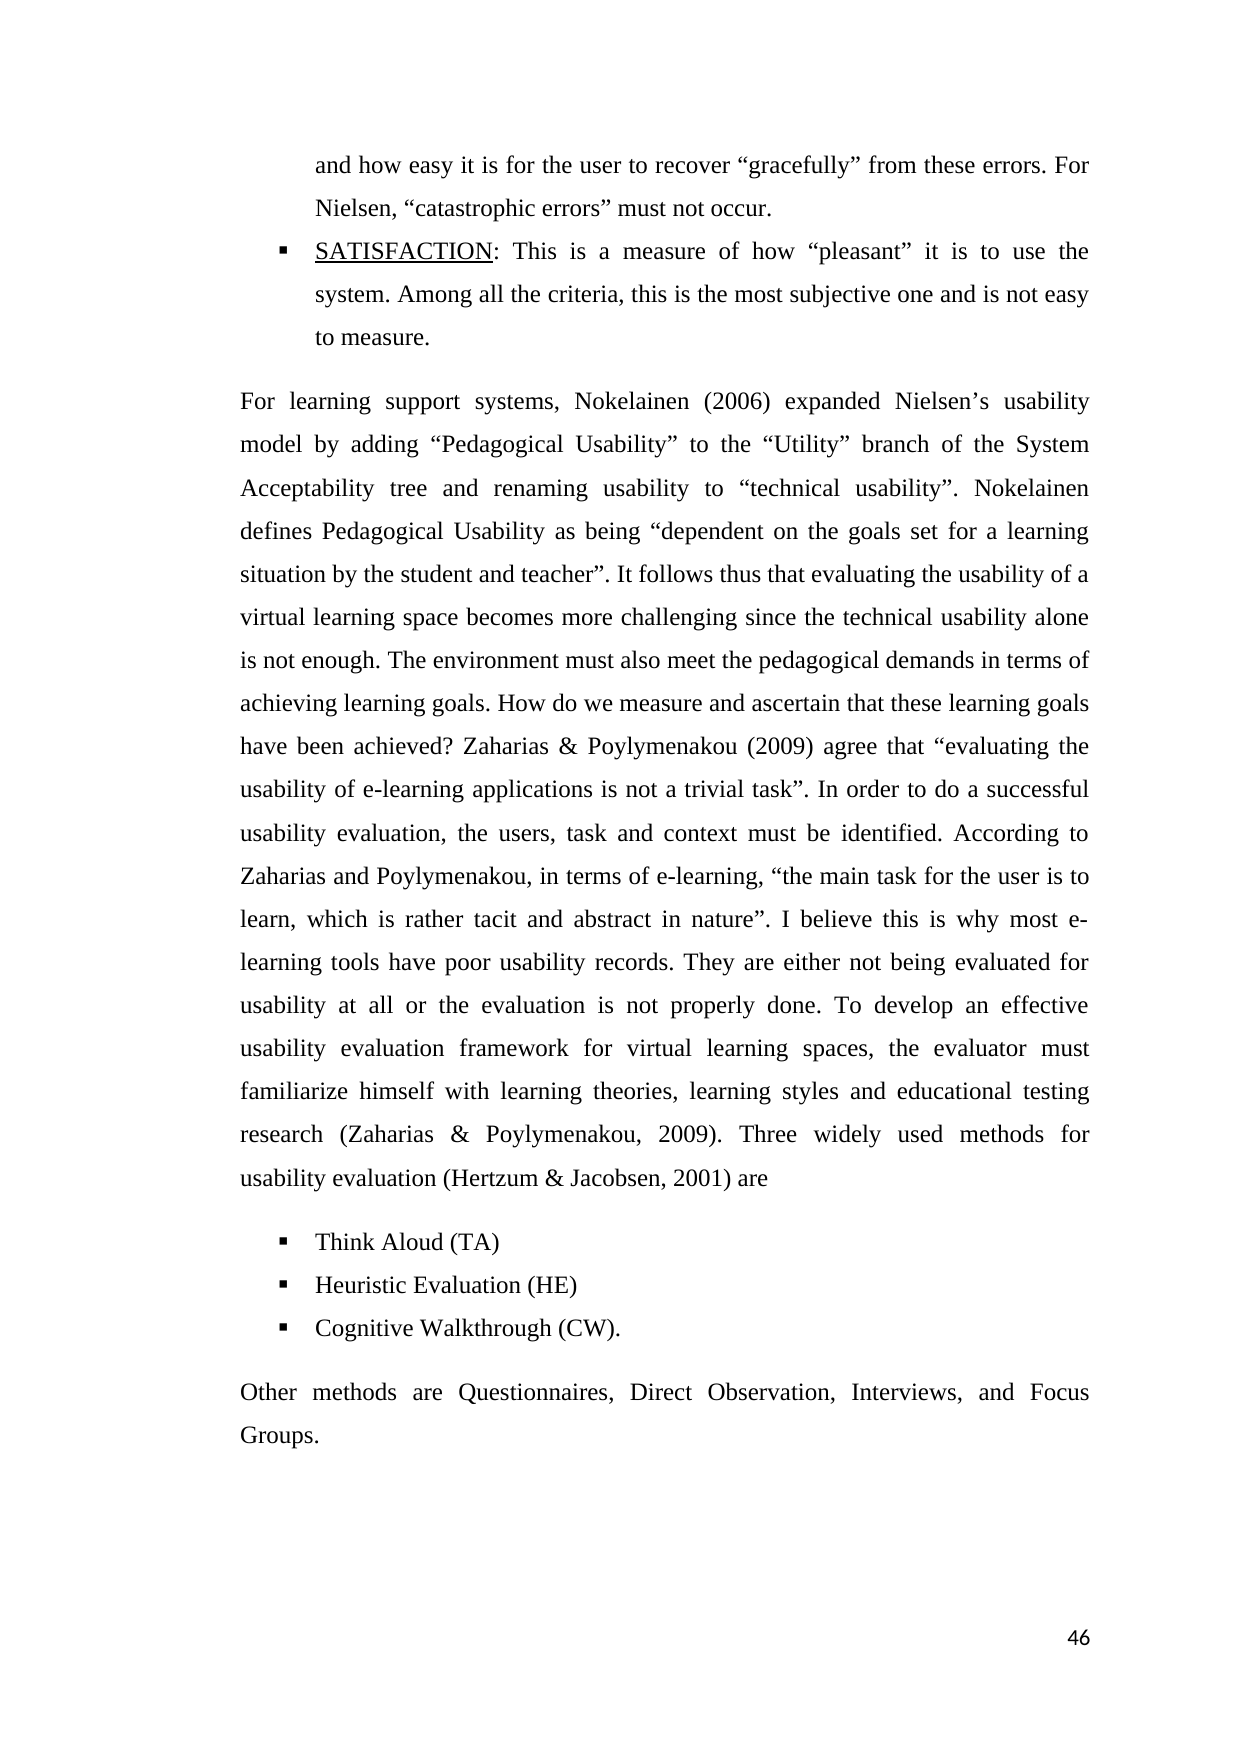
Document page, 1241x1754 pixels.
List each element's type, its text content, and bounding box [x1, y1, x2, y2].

list SATISFACTION: This is a measure of how “pleasant” it is to use the system. Among all the criteria, this is the most subjective one and is not easy to measure. [277, 236, 1090, 351]
list Cognitive Walkthrough (CW). [277, 1313, 1090, 1342]
list Think Aloud (TA) [277, 1227, 1090, 1255]
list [277, 150, 1090, 222]
list Heuristic Evaluation (HE) [277, 1270, 1090, 1298]
text For learning support systems, Nokelainen (2006) expanded Nielsen’s usability model by adding “Pedagogical Usability” to the “Utility” branch of the System Acceptability tree and renaming usability to “technical usability”. Nokelainen defines Pedagogical Usability as being “dependent on the goals set for a learning situation by the student and teacher”. It follows thus that evaluating the usability of a virtual learning space becomes more challenging since the technical usability alone is not enough. The environment must also meet the pedagogical demands in terms of achieving learning goals. How do we measure and ascertain that these learning goals have been achieved? Zaharias & Poylymenakou (2009) agree that “evaluating the usability of e-learning applications is not a trivial task”. In order to do a successful usability evaluation, the users, task and context must be identified. According to Zaharias and Poylymenakou, in terms of e-learning, “the main task for the user is to learn, which is rather tacit and abstract in nature”. I believe this is why most e-learning tools have poor usability records. They are either not being evaluated for usability at all or the evaluation is not properly done. To develop an effective usability evaluation framework for virtual learning spaces, the evaluator must familiarize himself with learning theories, learning styles and educational testing research (Zaharias & Poylymenakou, 2009). Three widely used methods for usability evaluation (Hertzum & Jacobsen, 2001) are [240, 386, 1090, 1191]
text Other methods are Questionnaires, Direct Observation, Interviews, and Focus Groups. [240, 1377, 1090, 1449]
